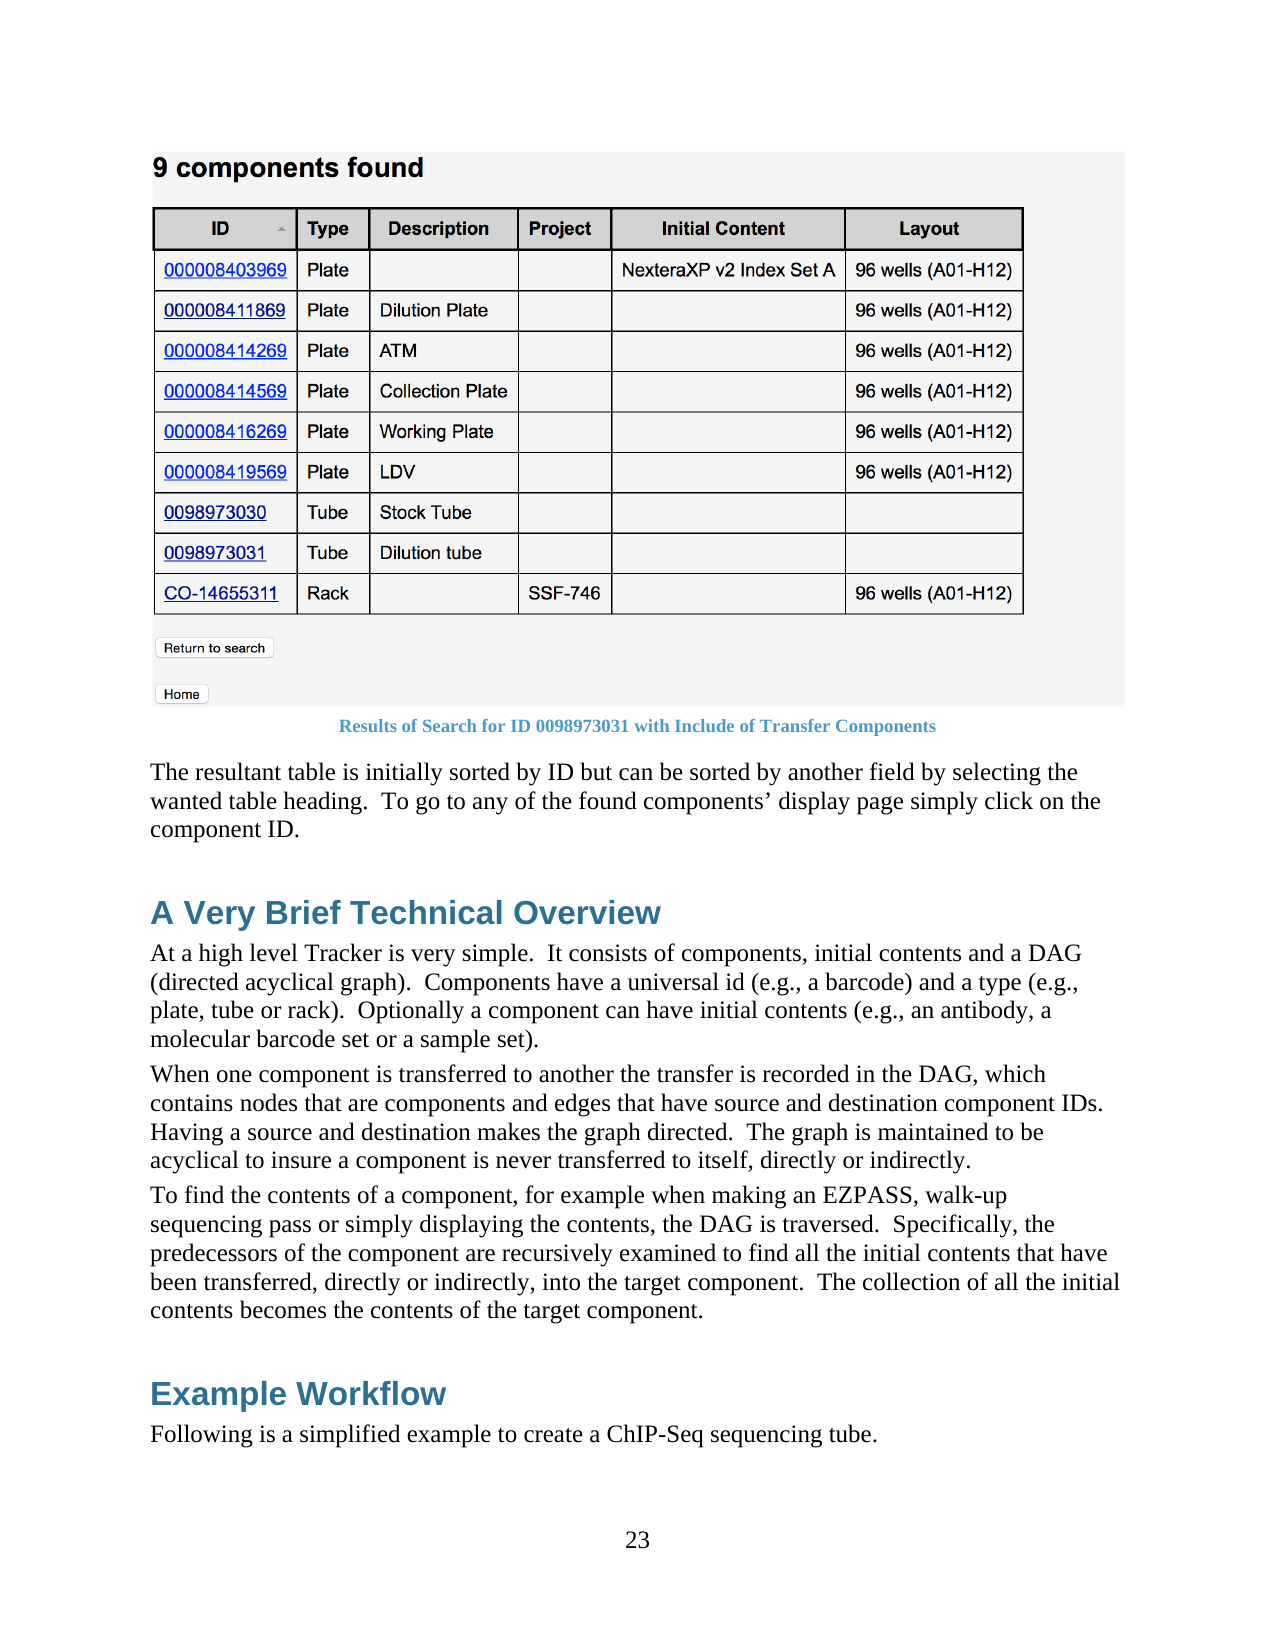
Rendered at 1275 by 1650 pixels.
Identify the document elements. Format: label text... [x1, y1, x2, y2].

text Following is a simplified example to create a ChIP-Seq sequencing tube. [150, 1419, 1125, 1448]
picture [150, 150, 1125, 709]
text The resultant table is initially sorted by ID but can be sorted by another field by selecting the wanted table heading. To go to any of the found components’ display page simply click on the component ID. [150, 757, 1125, 843]
text Results of Search for ID 0098973031 with Include of Transfer Components [150, 714, 1125, 736]
text To find the contents of a component, for example when making an EZPASS, walk-up sequencing pass or simply displaying the contents, the DAG is traversed. Specifically, the predecessors of the component are recursively examined to find all the initial contents that have been transferred, directly or indirectly, into the target component. The collection of all the initial contents becomes the contents of the target component. [150, 1180, 1125, 1324]
subtitle A Very Brief Technical Overview [150, 893, 1125, 932]
subtitle Example Workflow [150, 1374, 1125, 1413]
text When one component is transferred to another the transfer is recorded in the DAG, which contains nodes that are components and edges that have source and destination component IDs. Having a source and destination makes the graph directed. The graph is maintained to be acyclical to insure a component is never transferred to itself, directly or indirectly. [150, 1059, 1125, 1174]
text At a high level Tracker is very simple. It consists of components, initial contents and a DAG (directed acyclical graph). Components have a universal id (e.g., a barcode) and a type (e.g., plate, tube or rack). Optionally a component can have initial contents (e.g., an antibody, a molecular barcode set or a sample set). [150, 938, 1125, 1053]
